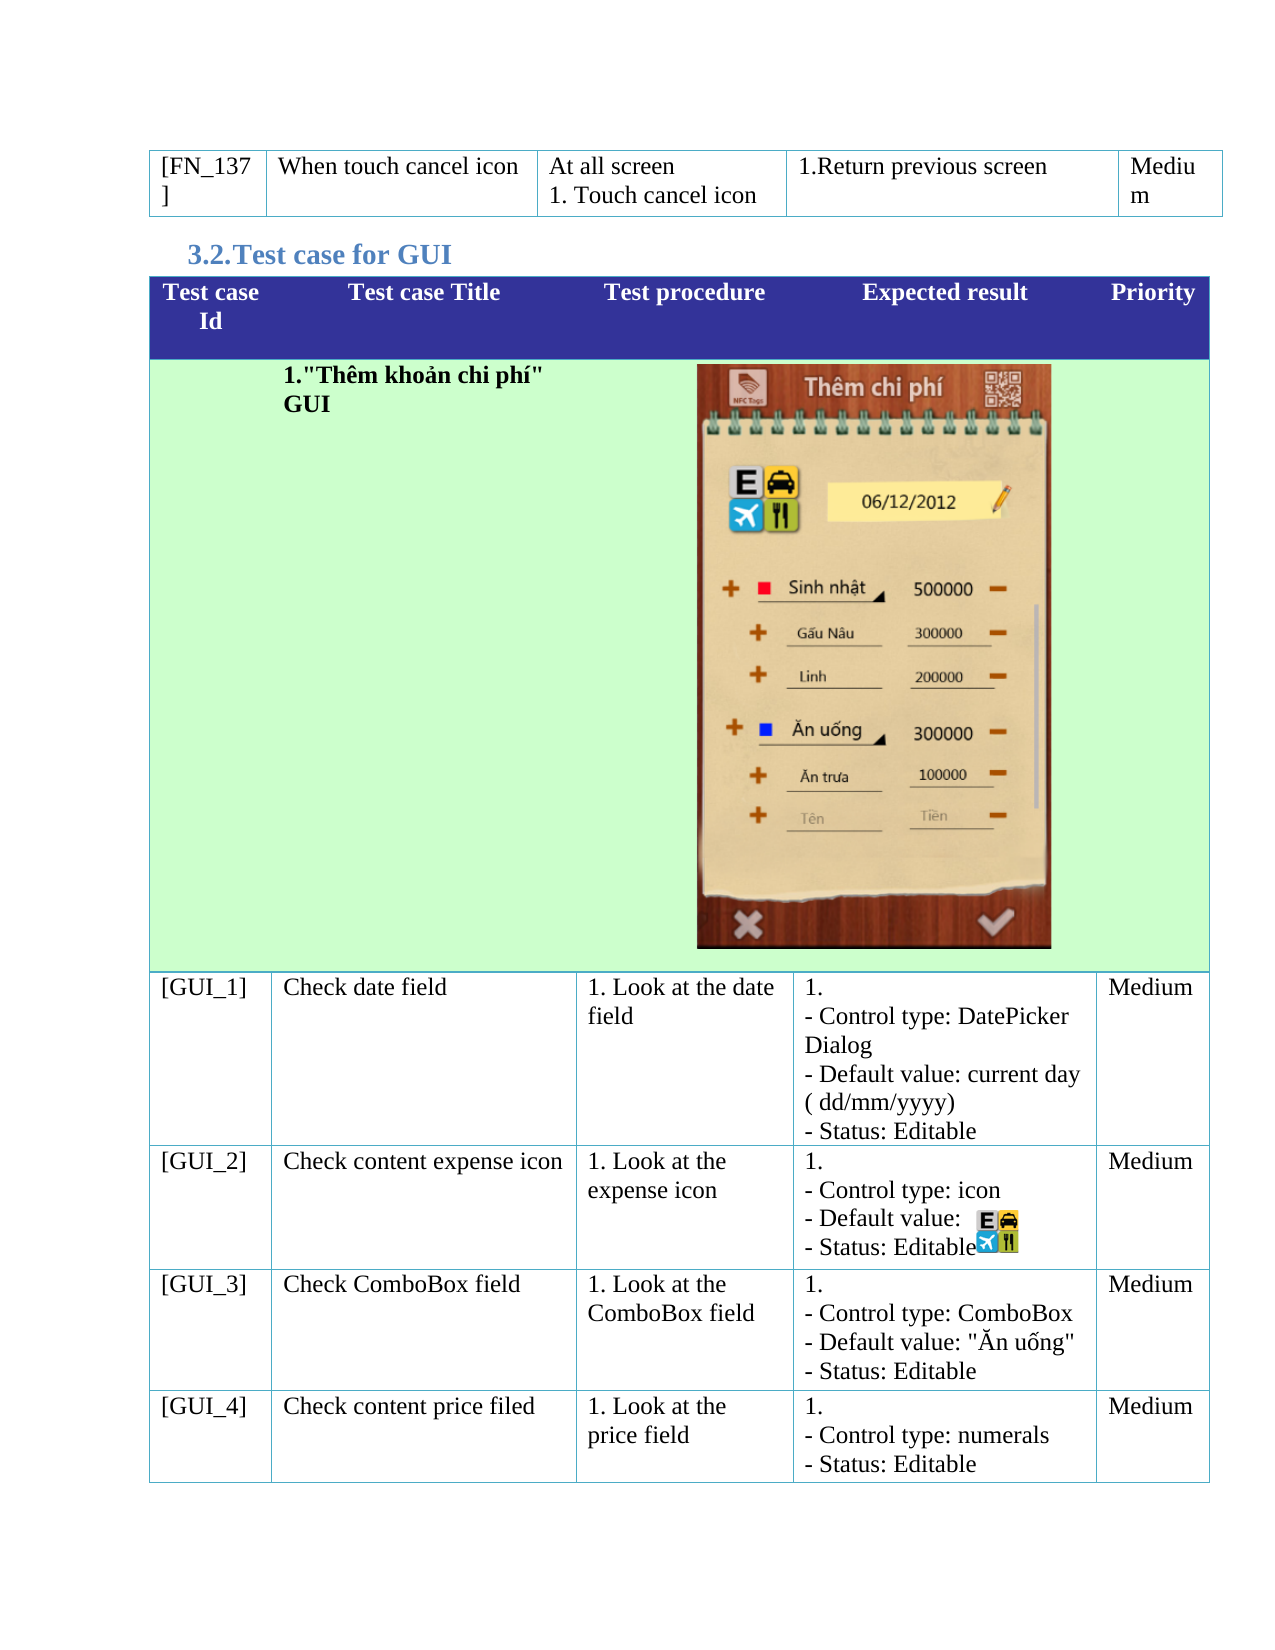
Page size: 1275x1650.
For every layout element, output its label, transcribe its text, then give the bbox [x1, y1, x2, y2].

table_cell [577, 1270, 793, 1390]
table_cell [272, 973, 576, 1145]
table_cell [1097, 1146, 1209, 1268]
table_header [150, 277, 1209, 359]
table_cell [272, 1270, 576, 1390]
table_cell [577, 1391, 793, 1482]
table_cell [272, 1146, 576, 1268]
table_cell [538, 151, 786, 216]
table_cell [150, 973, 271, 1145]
picture [976, 1210, 1019, 1253]
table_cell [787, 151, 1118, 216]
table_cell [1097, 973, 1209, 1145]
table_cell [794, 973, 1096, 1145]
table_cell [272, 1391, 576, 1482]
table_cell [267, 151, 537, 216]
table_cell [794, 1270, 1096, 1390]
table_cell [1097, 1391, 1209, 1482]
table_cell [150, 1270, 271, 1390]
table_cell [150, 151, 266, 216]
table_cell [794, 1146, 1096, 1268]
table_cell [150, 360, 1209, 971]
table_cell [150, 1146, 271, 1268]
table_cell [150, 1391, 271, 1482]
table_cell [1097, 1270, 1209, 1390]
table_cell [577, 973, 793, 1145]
picture [696, 364, 1052, 949]
subtitle Test case for GUI [187, 237, 1125, 271]
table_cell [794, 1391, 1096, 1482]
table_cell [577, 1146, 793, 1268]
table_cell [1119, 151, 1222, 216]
